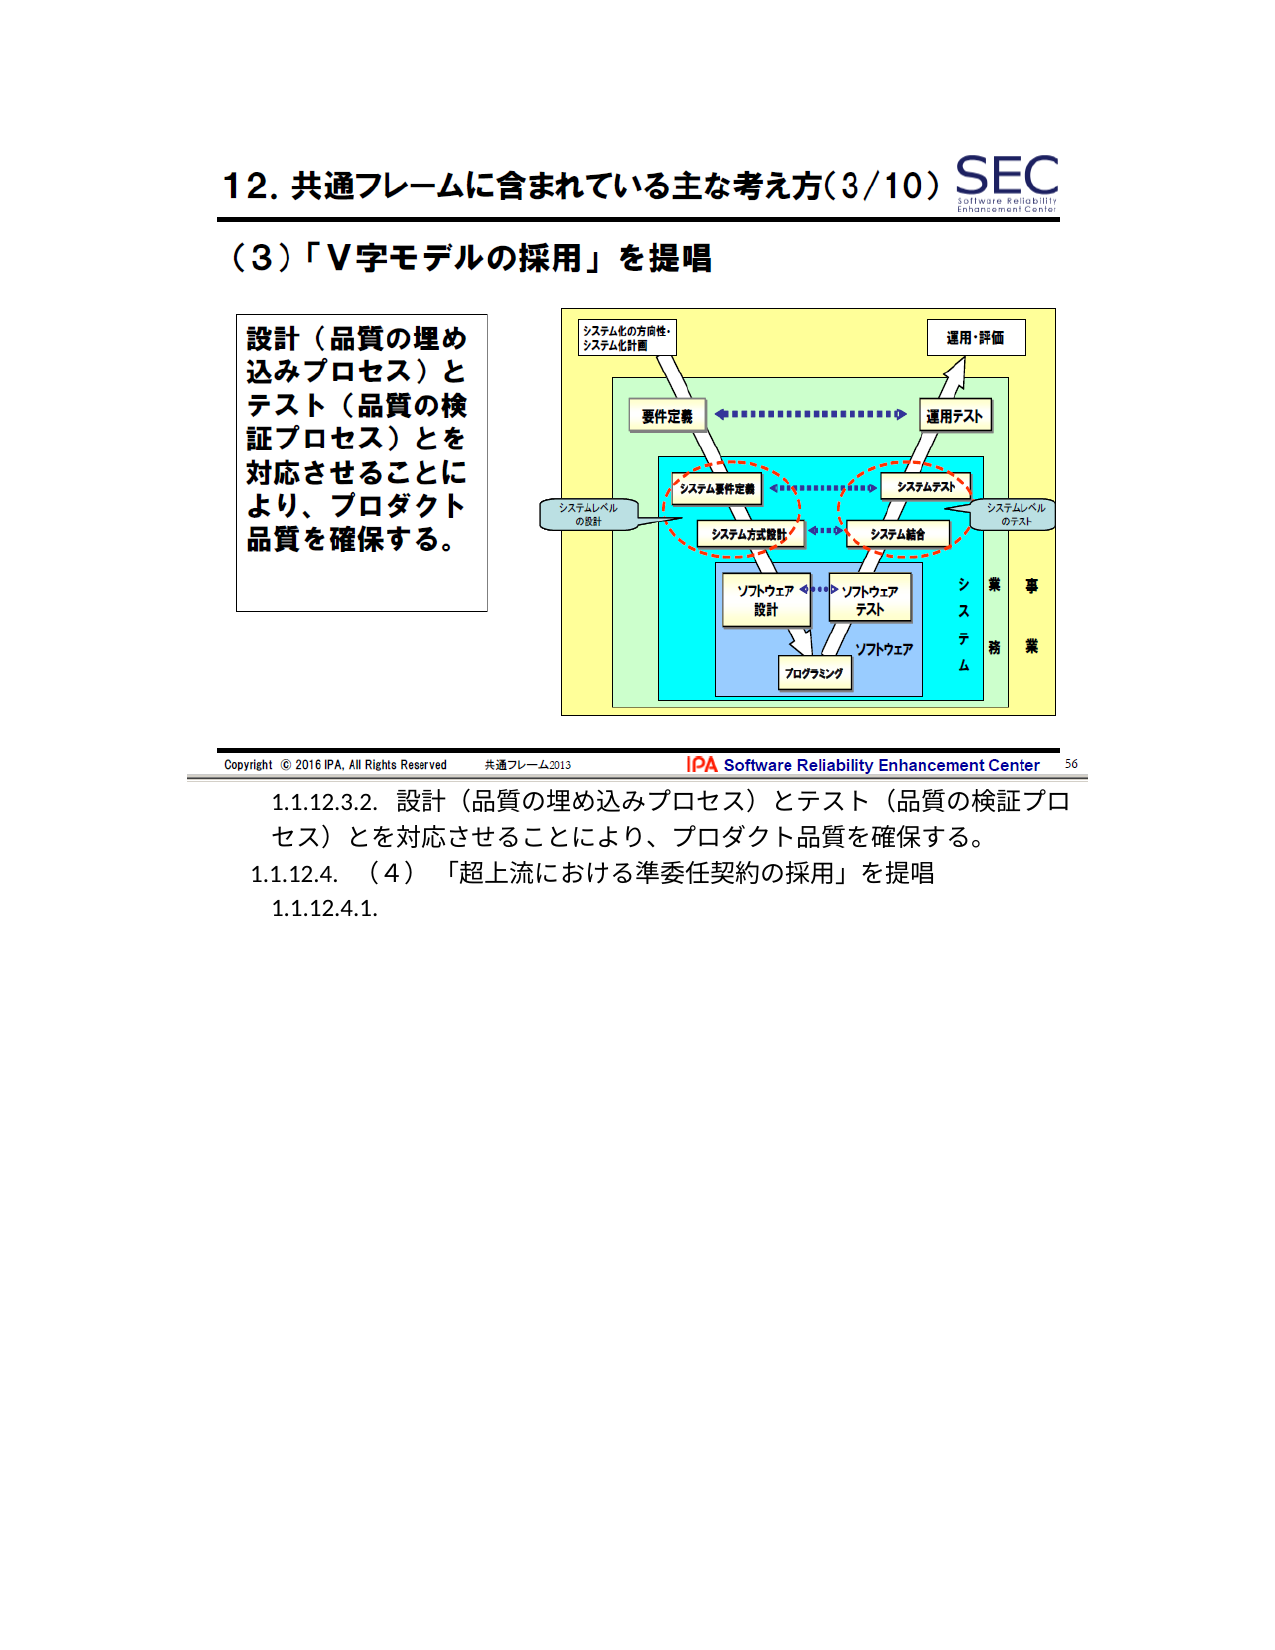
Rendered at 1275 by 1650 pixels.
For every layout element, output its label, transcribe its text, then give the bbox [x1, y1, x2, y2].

subtitle 設計（品質の埋め込みプロセス）とテスト（品質の検証プロセス）とを対応させることにより、プロダクト品質を確保する。 [271, 782, 1087, 854]
picture [187, 149, 1088, 782]
subtitle （４） 「超上流における準委任契約の採用」を提唱 [250, 854, 1087, 890]
